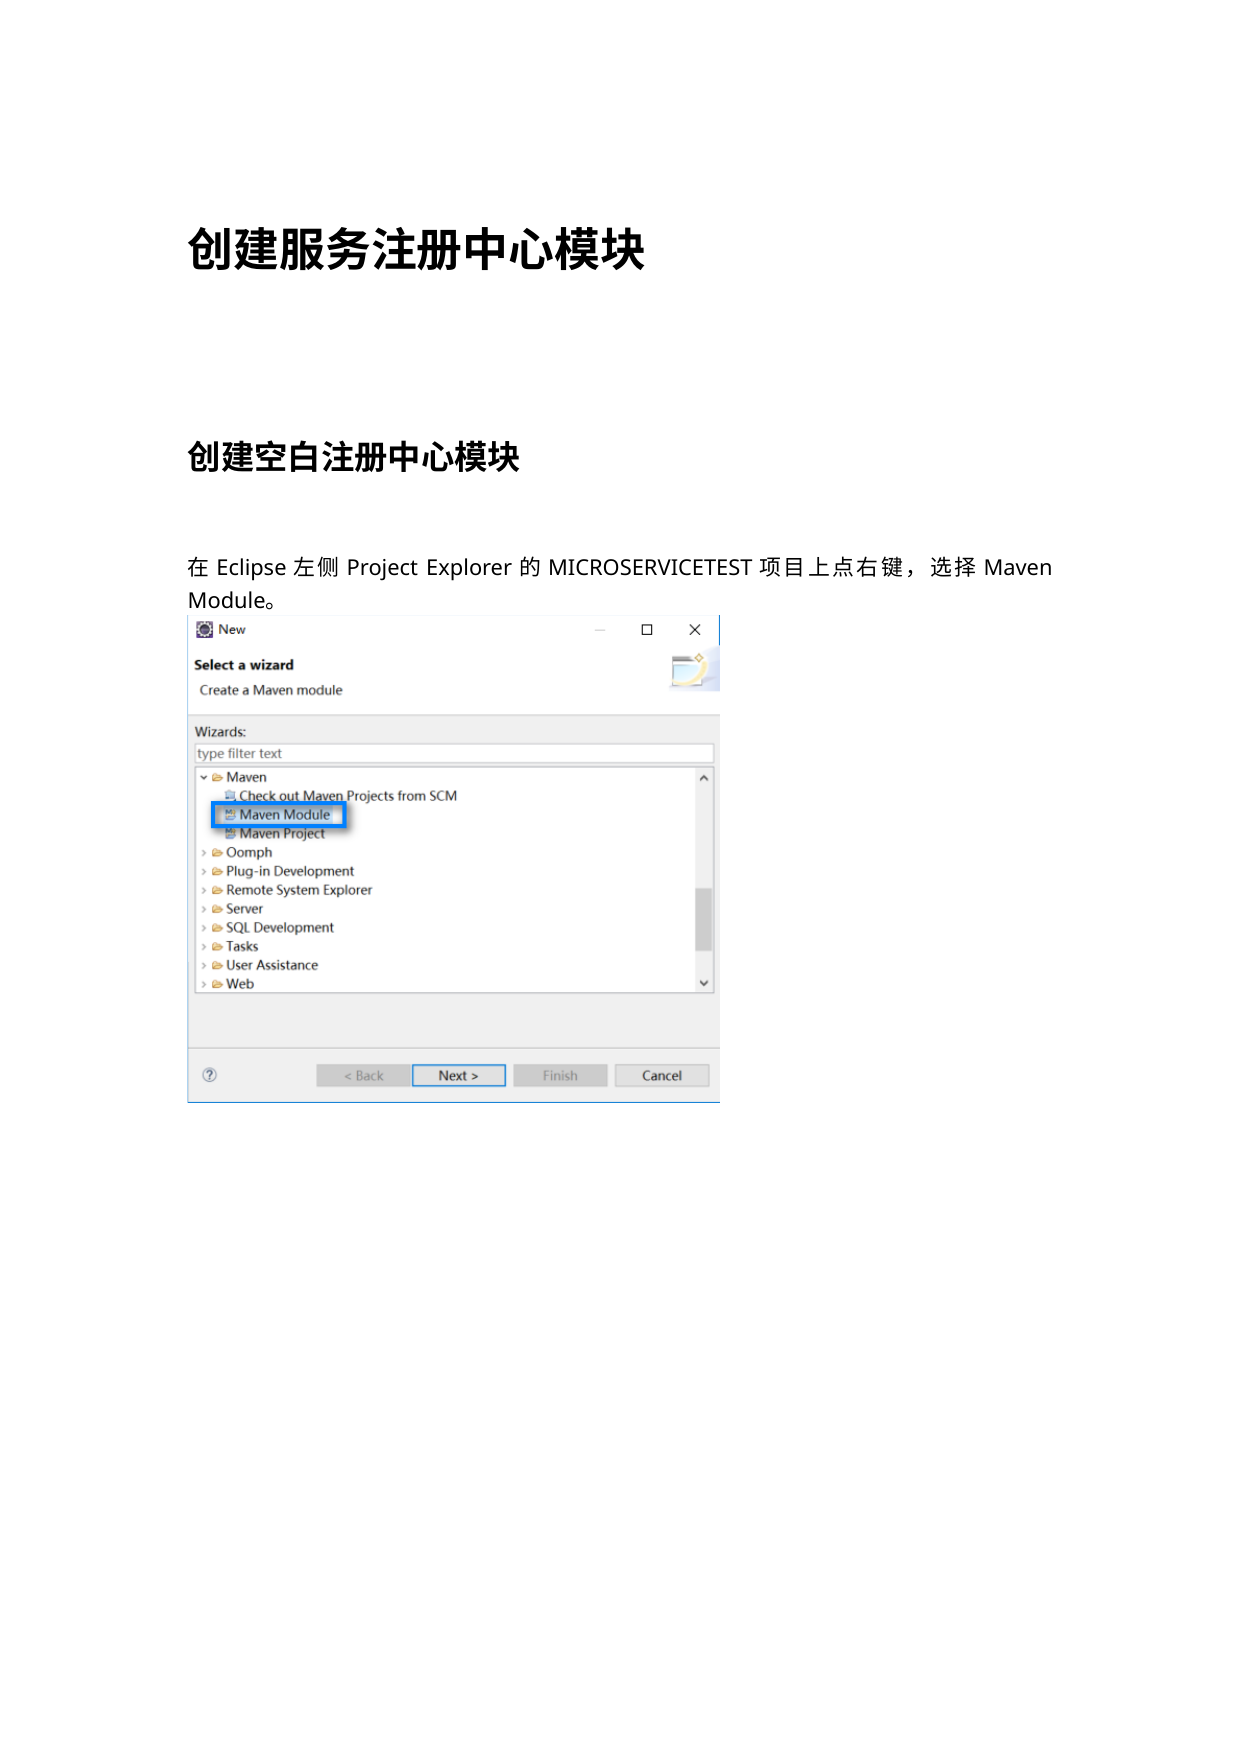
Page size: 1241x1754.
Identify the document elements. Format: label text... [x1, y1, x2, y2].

picture [187, 615, 720, 1103]
text 在Eclipse左侧Project Explorer的MICROSERVICETEST项目上点右键，选择Maven Module。 [187, 550, 1053, 615]
subtitle 创建空白注册中心模块 [187, 423, 1053, 488]
subtitle 创建服务注册中心模块 [187, 197, 1053, 295]
